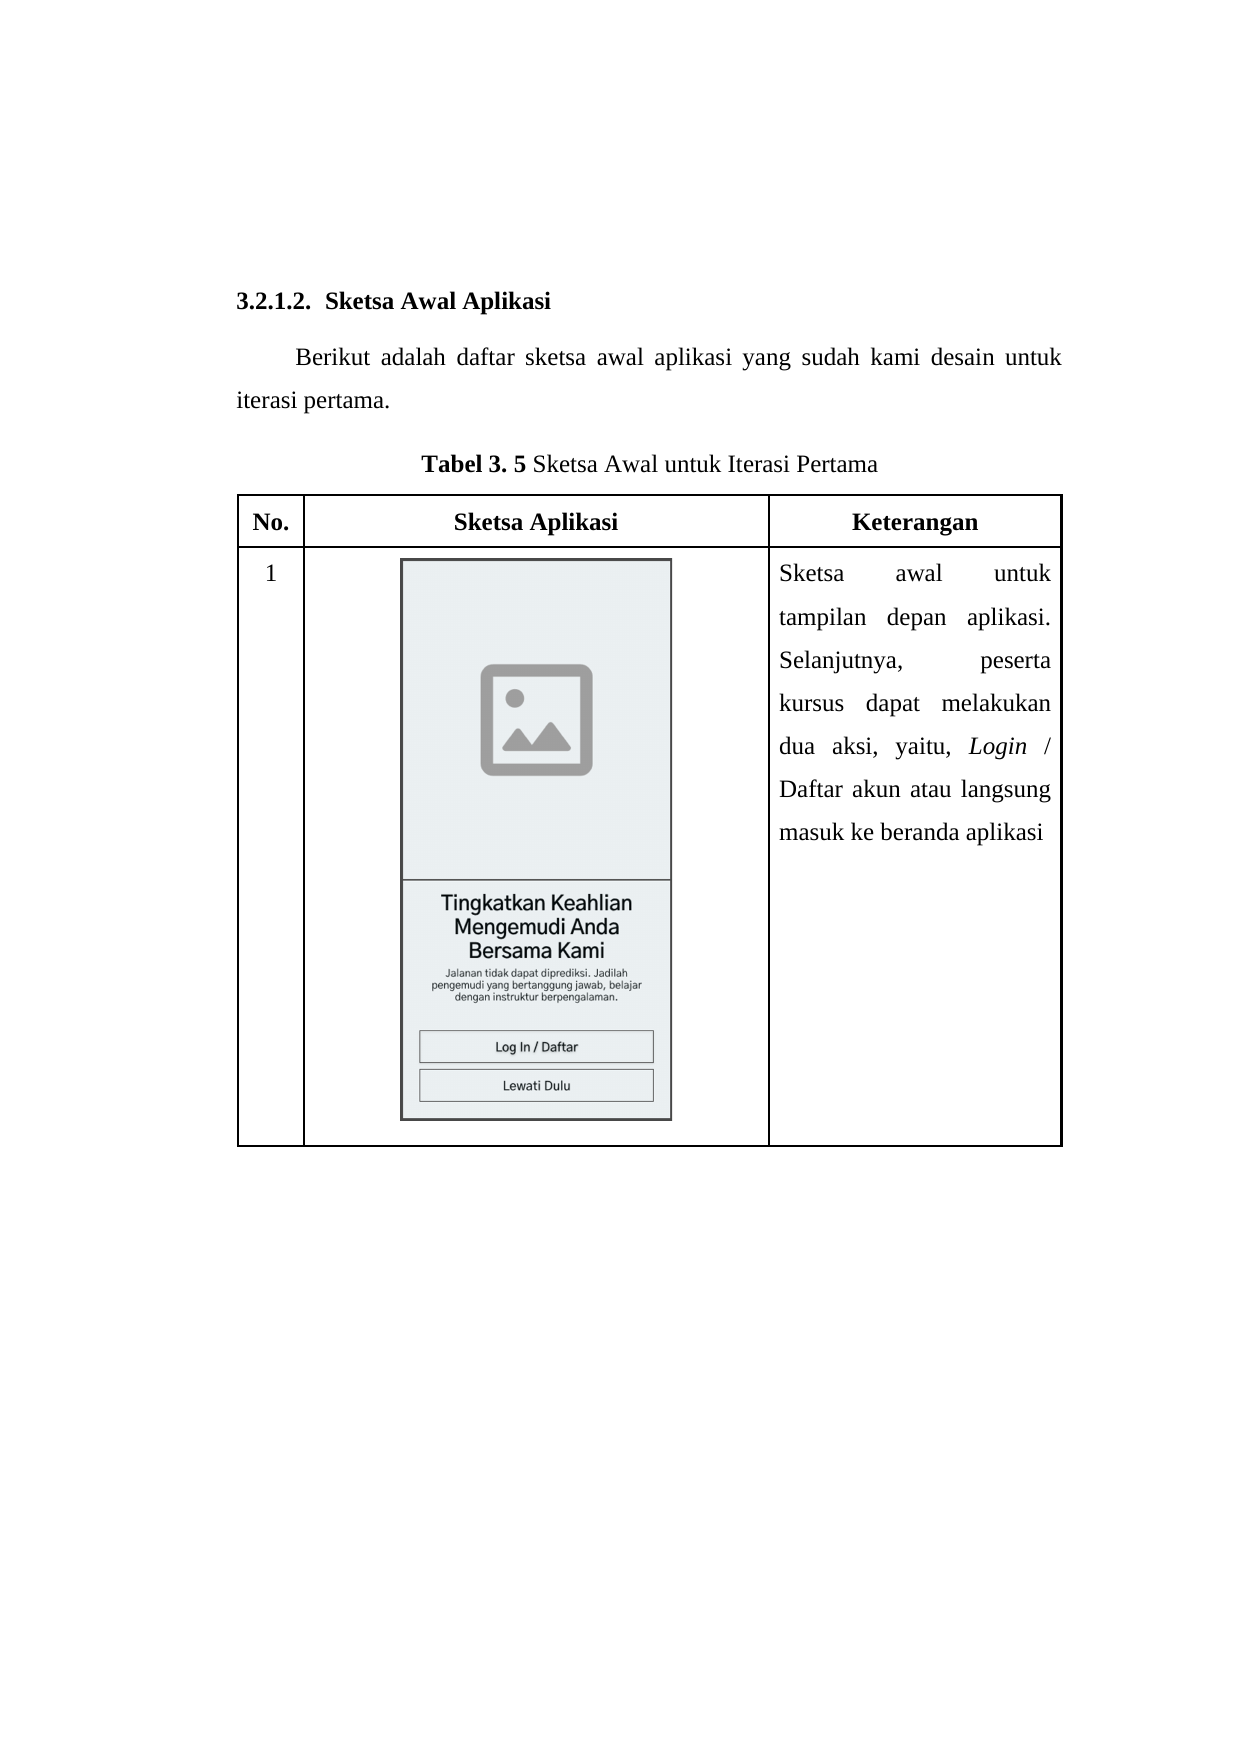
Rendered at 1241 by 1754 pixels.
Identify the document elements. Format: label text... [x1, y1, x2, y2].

text Berikut adalah daftar sketsa awal aplikasi yang sudah kami desain untuk iterasi pertama. [236, 342, 1063, 414]
picture [400, 558, 673, 1121]
table_header No. [239, 496, 303, 546]
table_cell [305, 548, 768, 1145]
table_header Keterangan [770, 496, 1060, 546]
subtitle Sketsa Awal Aplikasi [236, 286, 1063, 315]
table_header Sketsa Aplikasi [305, 496, 768, 546]
table_cell Sketsa awal untuk tampilan depan aplikasi. Selanjutnya, peserta kursus dapat melakukan dua aksi, yaitu, Login / Daftar akun atau langsung masuk ke beranda aplikasi [770, 548, 1060, 1145]
table_cell 1 [239, 548, 303, 1145]
